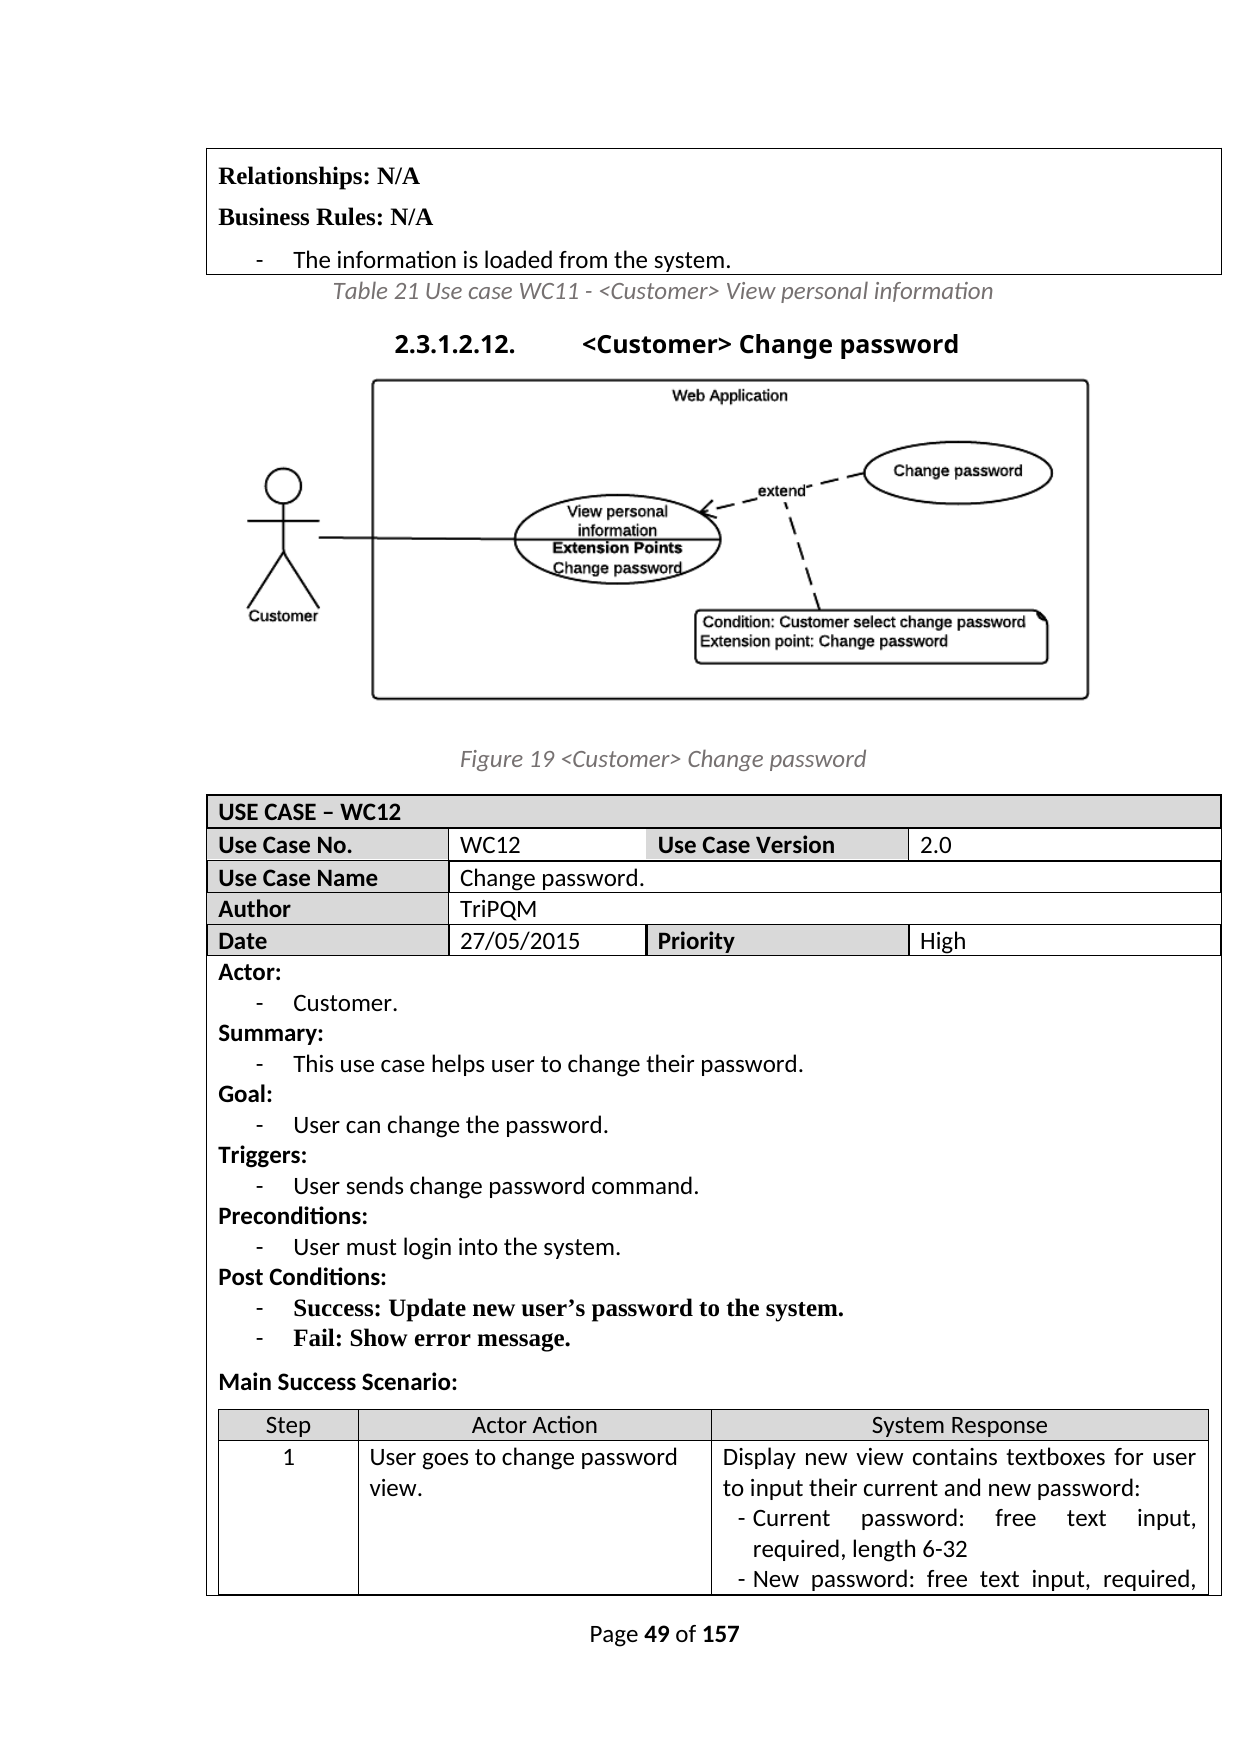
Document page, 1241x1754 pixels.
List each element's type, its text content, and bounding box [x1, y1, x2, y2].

subtitle <Customer> Change password [394, 327, 1122, 361]
table_cell Use Case Name [208, 861, 448, 892]
table_cell Priority [648, 925, 908, 955]
picture [208, 363, 1121, 724]
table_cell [207, 149, 1221, 274]
table_cell Author [207, 893, 448, 924]
text Table 21 Use case WC11 - <Customer> View personal information [207, 275, 1122, 306]
table_cell Change password. [450, 862, 1220, 892]
table_cell Use Case No. [207, 829, 448, 859]
table_cell High [910, 925, 1220, 955]
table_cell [207, 956, 1221, 1595]
table_cell TriPQM [449, 893, 1221, 924]
table_header USE CASE – WC12 [208, 796, 1220, 827]
table_cell Use Case Version [646, 829, 908, 859]
table_cell Date [208, 925, 448, 955]
table_cell 2.0 [909, 829, 1221, 859]
table_cell 27/05/2015 [450, 925, 645, 955]
table_cell WC12 [449, 829, 646, 859]
